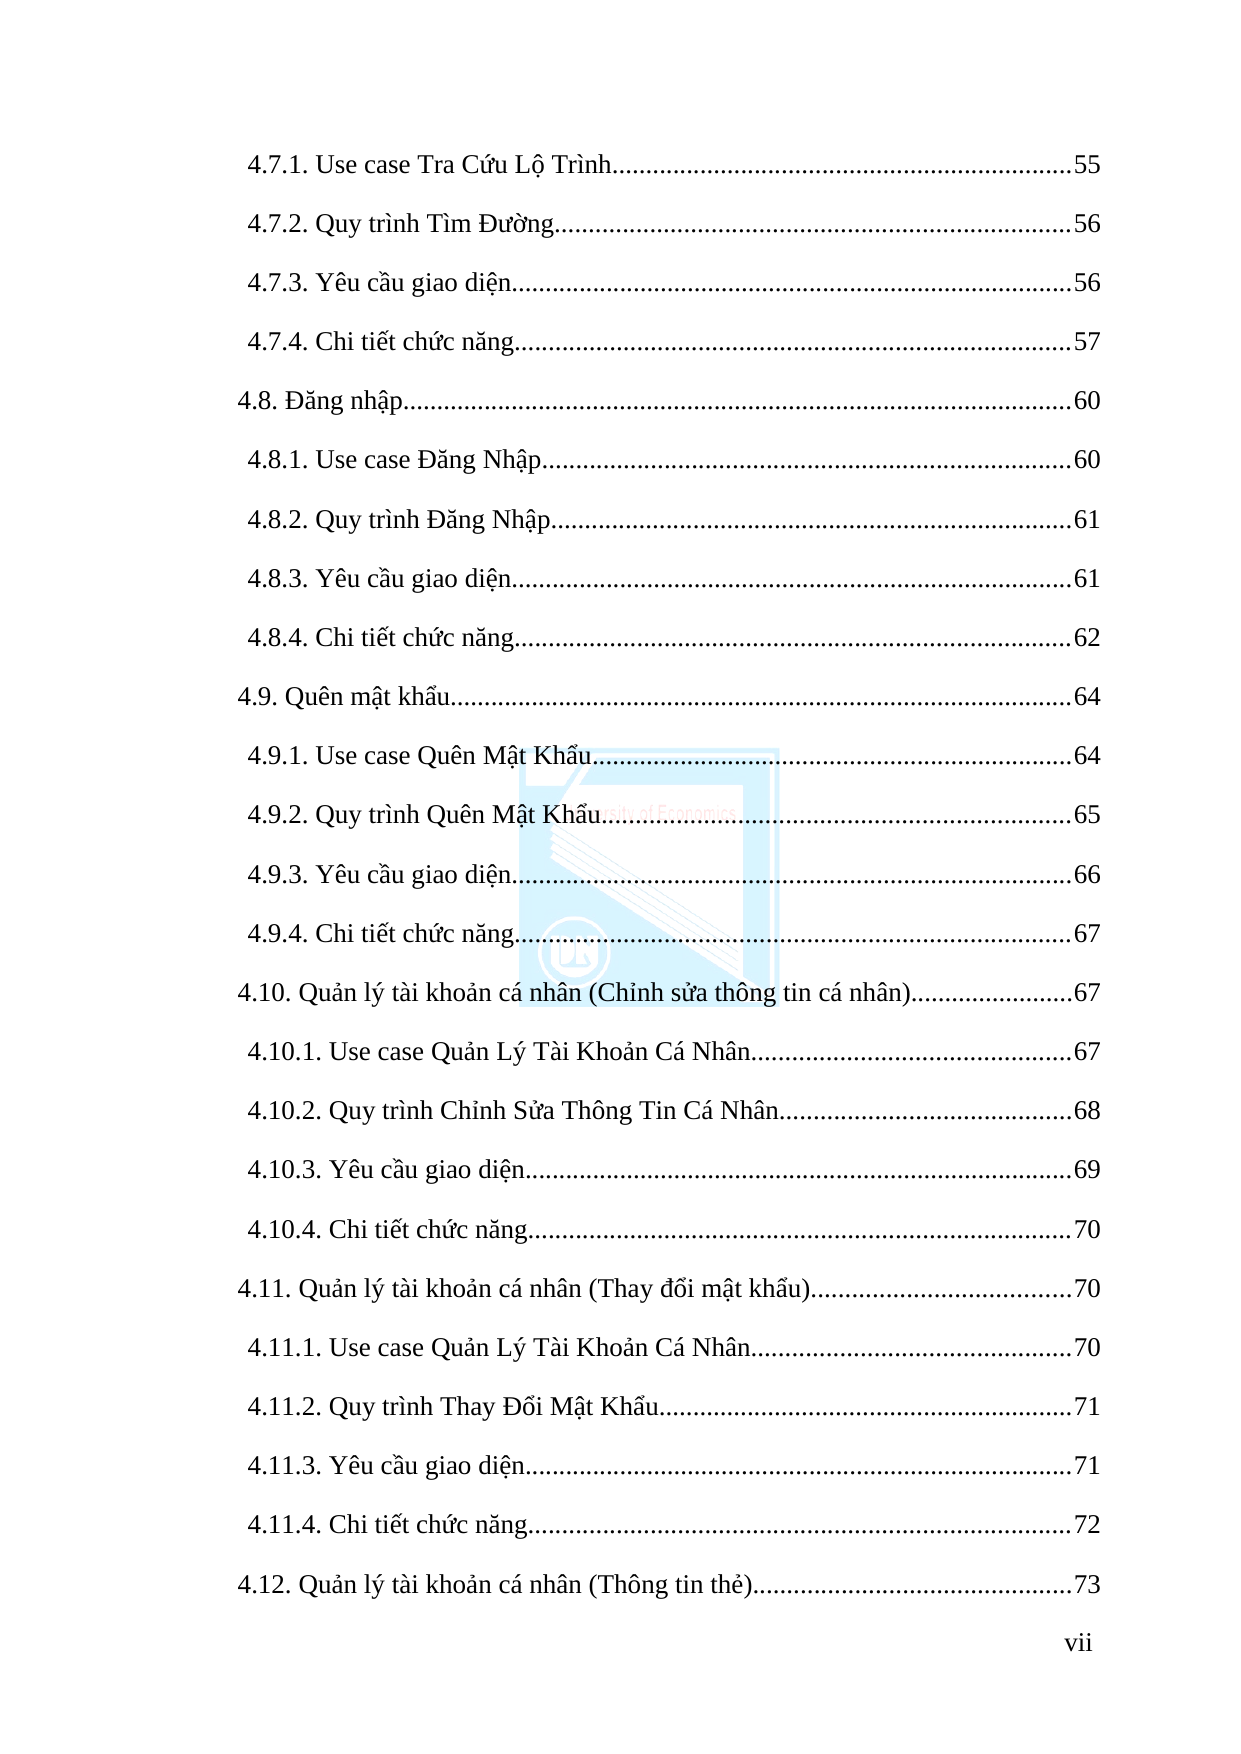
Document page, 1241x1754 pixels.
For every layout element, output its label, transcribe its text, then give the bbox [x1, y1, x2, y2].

text 4.12. Quản lý tài khoản cá nhân (Thông tin thẻ) 73 [220, 1568, 1092, 1599]
text 4.9.3. Yêu cầu giao diện 66 [247, 858, 1092, 889]
text 4.10.1. Use case Quản Lý Tài Khoản Cá Nhân 67 [247, 1035, 1092, 1066]
text 4.9. Quên mật khẩu 64 [220, 680, 1092, 711]
text 4.11. Quản lý tài khoản cá nhân (Thay đổi mật khẩu) 70 [220, 1272, 1092, 1303]
text 4.7.1. Use case Tra Cứu Lộ Trình 55 [247, 148, 1092, 179]
text 4.7.4. Chi tiết chức năng 57 [247, 325, 1092, 356]
text 4.9.1. Use case Quên Mật Khẩu 64 [247, 739, 1092, 771]
text 4.9.2. Quy trình Quên Mật Khẩu 65 [247, 798, 1092, 830]
text 4.8.4. Chi tiết chức năng 62 [247, 621, 1092, 652]
text 4.10.3. Yêu cầu giao diện 69 [247, 1153, 1092, 1185]
text 4.10.2. Quy trình Chỉnh Sửa Thông Tin Cá Nhân 68 [247, 1094, 1092, 1126]
text 4.7.2. Quy trình Tìm Đường 56 [247, 207, 1092, 238]
text 4.8.2. Quy trình Đăng Nhập 61 [247, 503, 1092, 534]
text 4.11.2. Quy trình Thay Đổi Mật Khẩu 71 [247, 1390, 1092, 1421]
text 4.8. Đăng nhập 60 [220, 384, 1092, 416]
text 4.8.1. Use case Đăng Nhập 60 [247, 443, 1092, 475]
text 4.11.4. Chi tiết chức năng 72 [247, 1508, 1092, 1540]
text 4.9.4. Chi tiết chức năng 67 [247, 917, 1092, 948]
text 4.8.3. Yêu cầu giao diện 61 [247, 562, 1092, 593]
text 4.10. Quản lý tài khoản cá nhân (Chỉnh sửa thông tin cá nhân) 67 [220, 976, 1092, 1007]
text 4.11.3. Yêu cầu giao diện 71 [247, 1449, 1092, 1481]
text 4.11.1. Use case Quản Lý Tài Khoản Cá Nhân 70 [247, 1331, 1092, 1362]
text 4.7.3. Yêu cầu giao diện 56 [247, 266, 1092, 297]
text 4.10.4. Chi tiết chức năng 70 [247, 1213, 1092, 1244]
